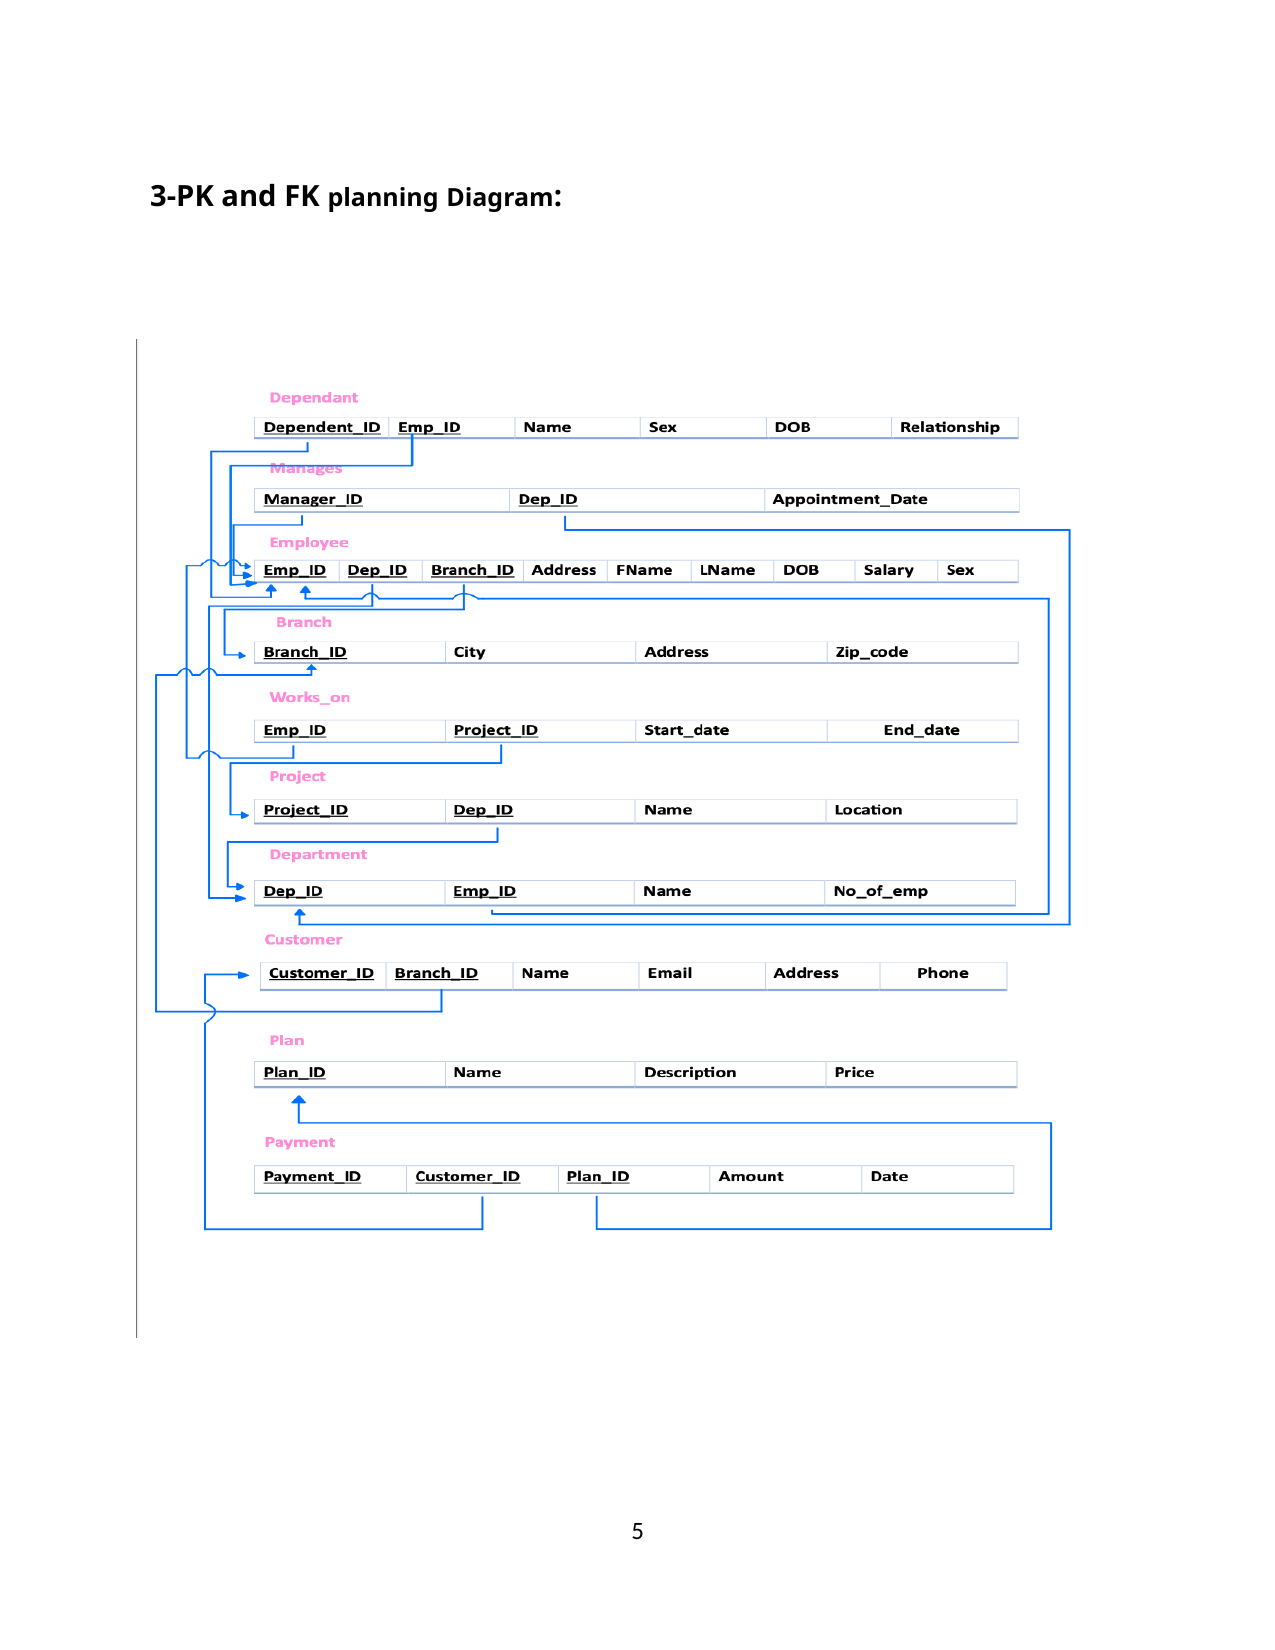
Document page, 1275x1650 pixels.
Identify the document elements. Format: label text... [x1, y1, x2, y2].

subtitle 3-PK and FK planning Diagram: [150, 175, 1125, 215]
picture [136, 339, 1125, 1338]
